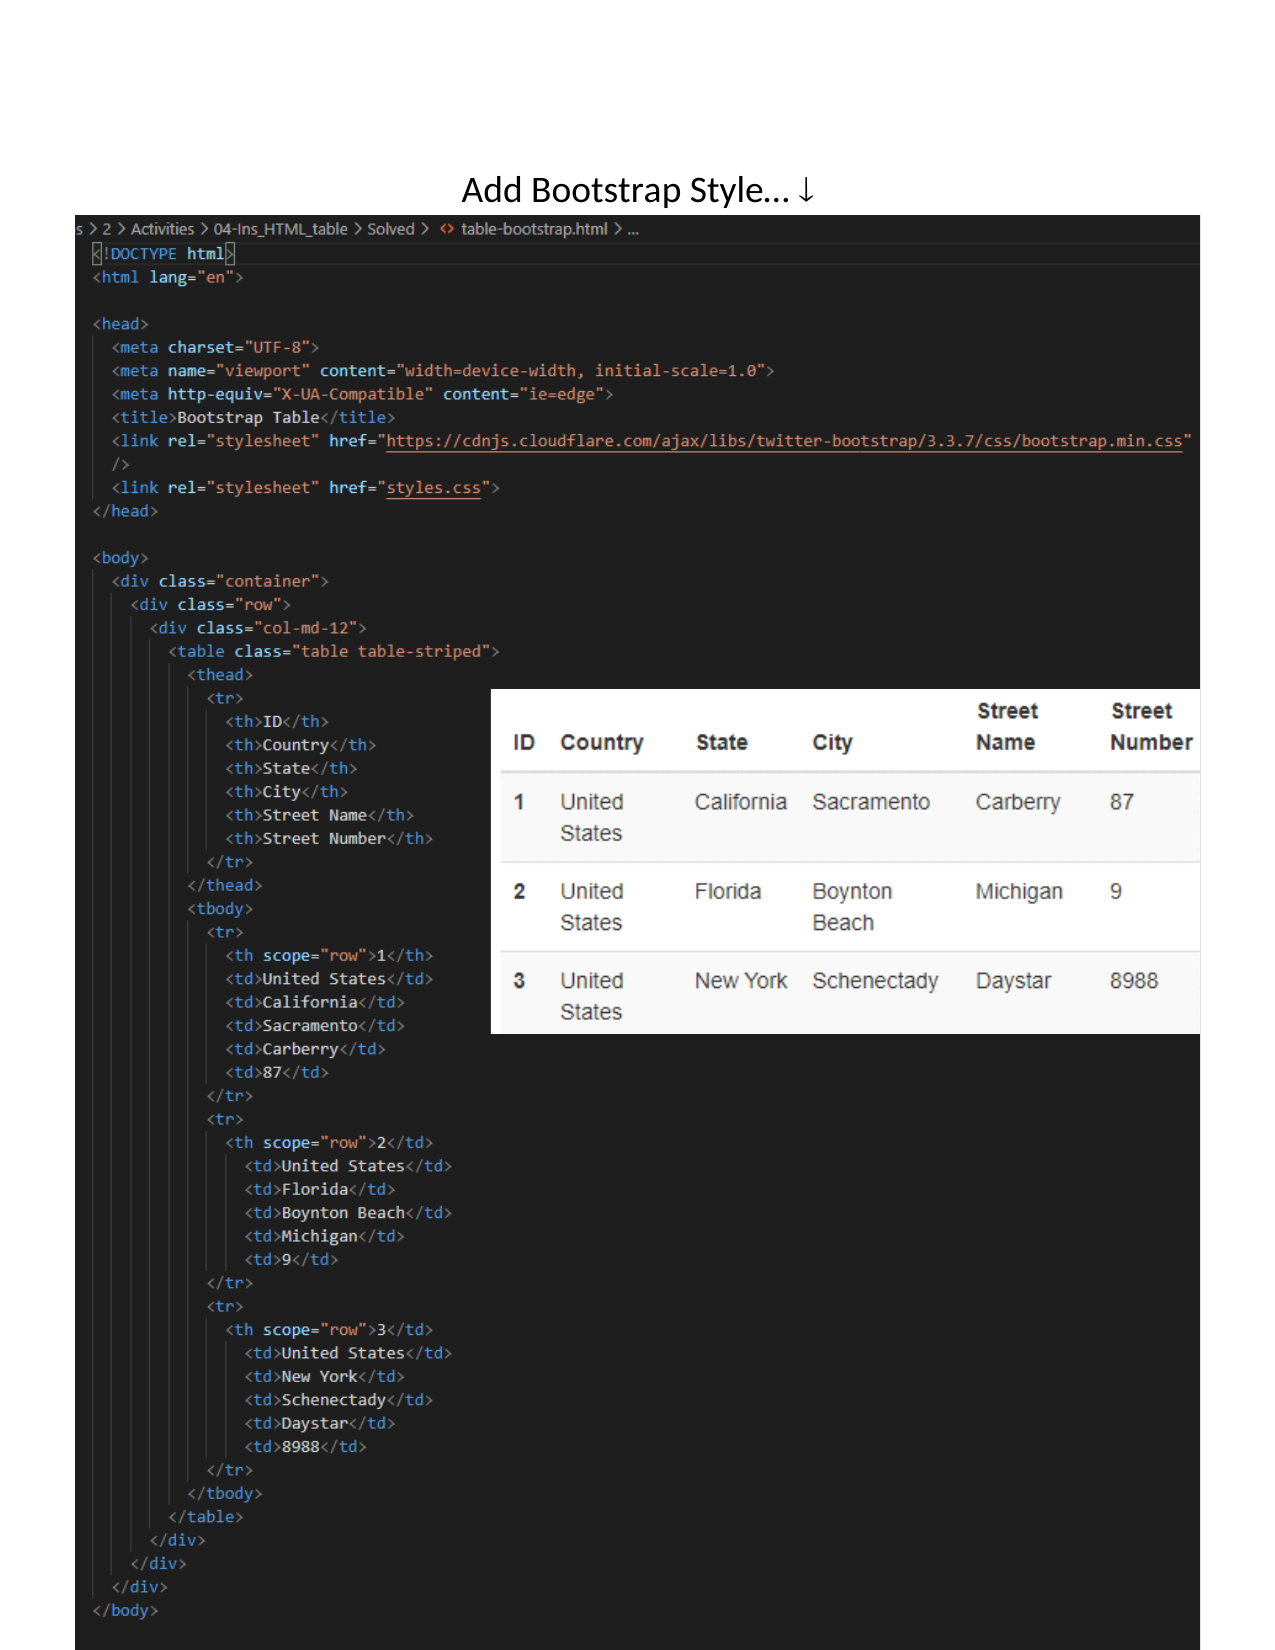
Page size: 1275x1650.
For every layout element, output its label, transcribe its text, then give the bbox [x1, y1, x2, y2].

text Add Bootstrap Style… [75, 166, 1200, 211]
picture [75, 215, 1200, 1650]
